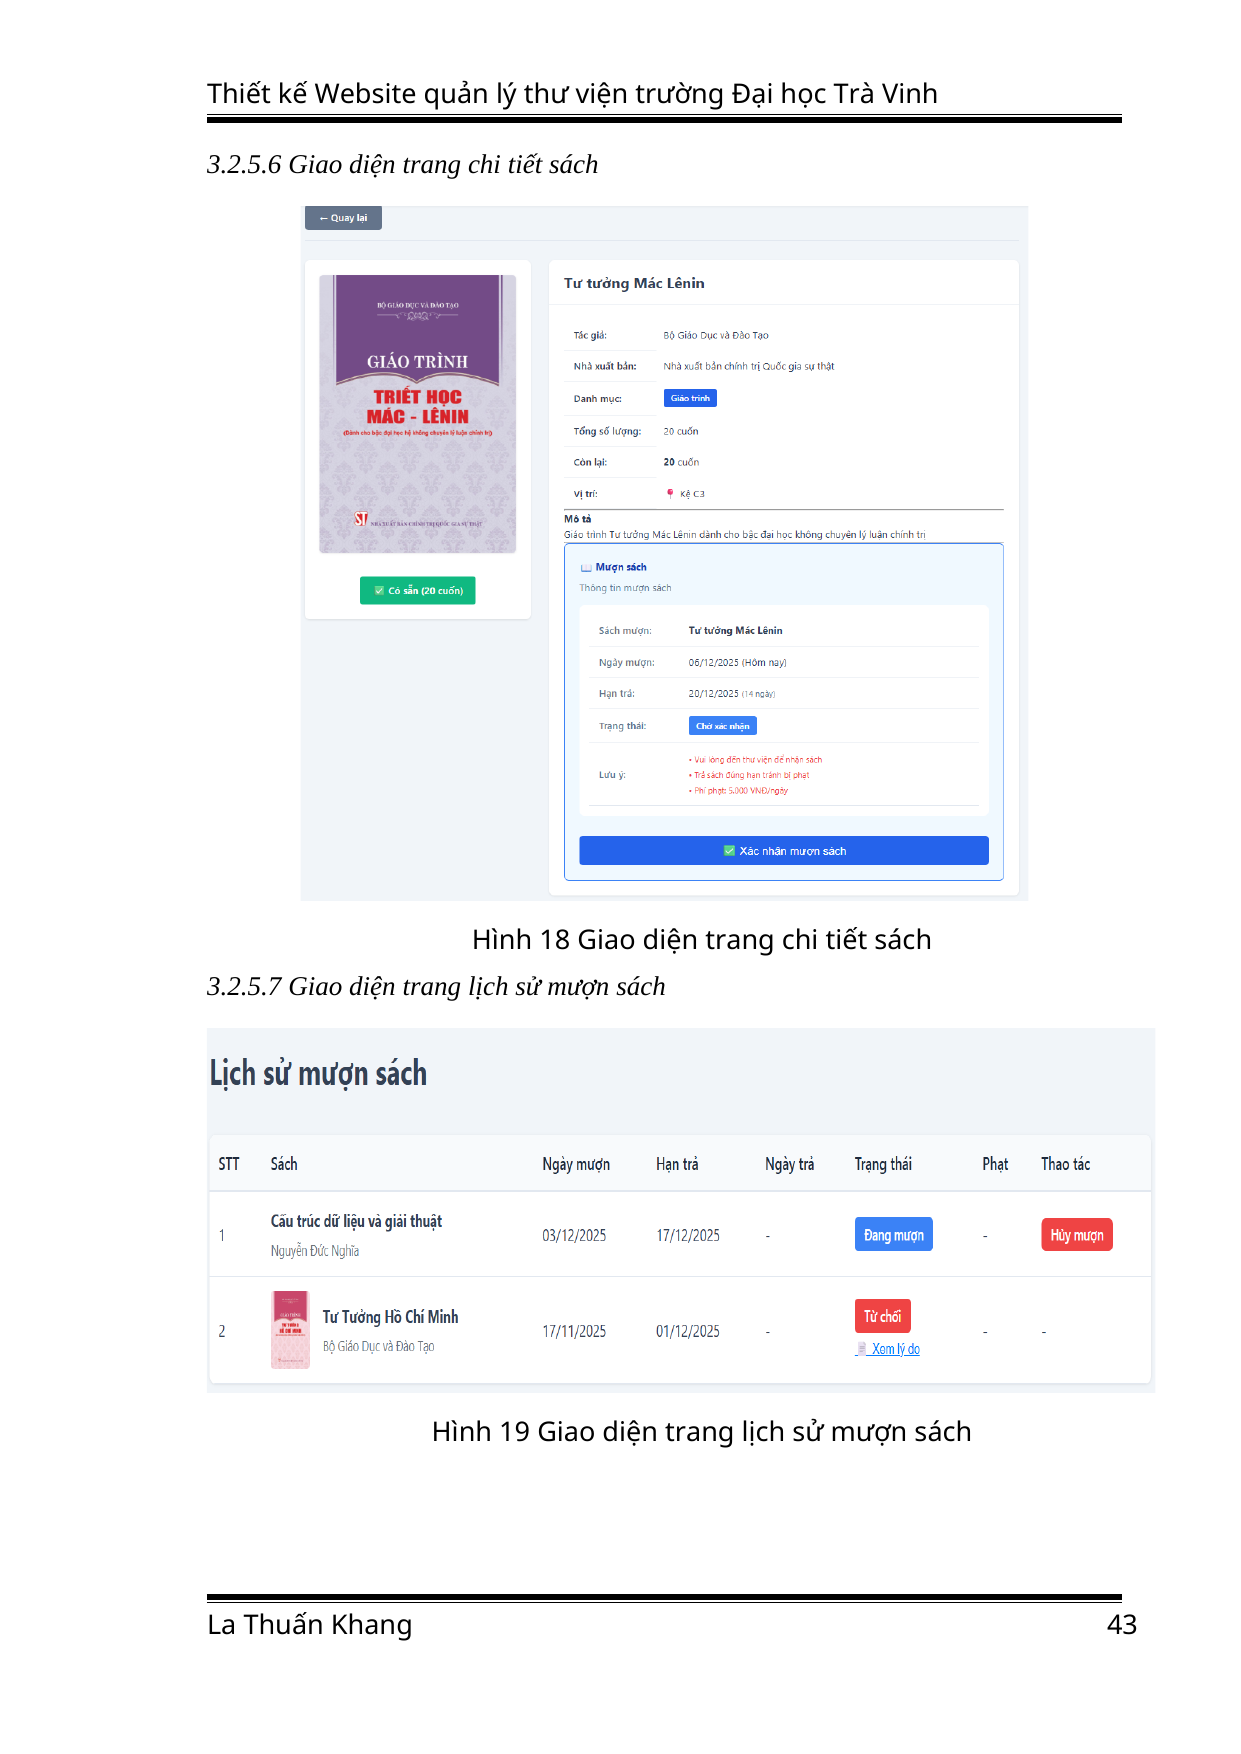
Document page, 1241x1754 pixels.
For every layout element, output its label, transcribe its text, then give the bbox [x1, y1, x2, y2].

subtitle Giao diện trang lịch sử mượn sách [207, 970, 1122, 1001]
picture [300, 206, 1029, 901]
picture [206, 1028, 1156, 1393]
subtitle Giao diện trang chi tiết sách [207, 148, 1122, 179]
